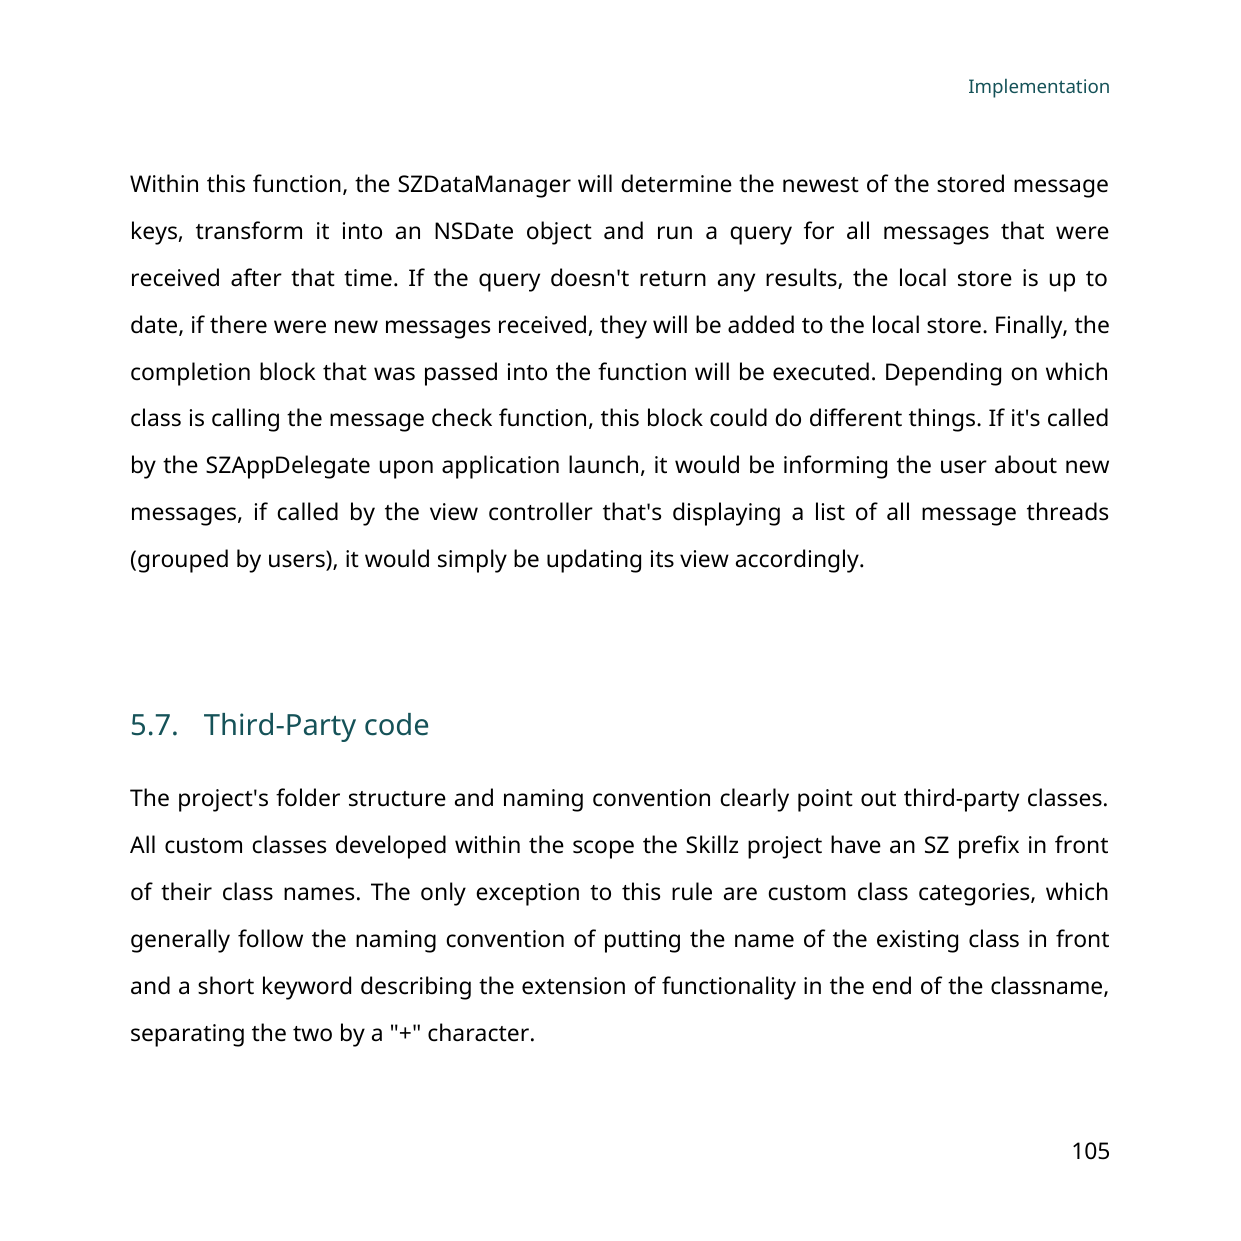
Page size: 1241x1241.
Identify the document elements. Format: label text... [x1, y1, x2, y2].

text The project's folder structure and naming convention clearly point out third-party classes. All custom classes developed within the scope the Skillz project have an SZ prefix in front of their class names. The only exception to this rule are custom class categories, which generally follow the naming convention of putting the name of the existing class in front and a short keyword describing the extension of functionality in the end of the classname, separating the two by a "+" character. [130, 782, 1110, 1048]
subtitle Third-Party code [130, 704, 1110, 744]
text Within this function, the SZDataManager will determine the newest of the stored message keys, transform it into an NSDate object and run a query for all messages that were received after that time. If the query doesn't return any results, the local store is up to date, if there were new messages received, they will be added to the local store. Finally, the completion block that was passed into the function will be executed. Depending on which class is calling the message check function, this block could do different things. If it's called by the SZAppDelegate upon application launch, it would be informing the user about new messages, if called by the view controller that's displaying a list of all message threads (grouped by users), it would simply be updating its view accordingly. [130, 168, 1110, 574]
